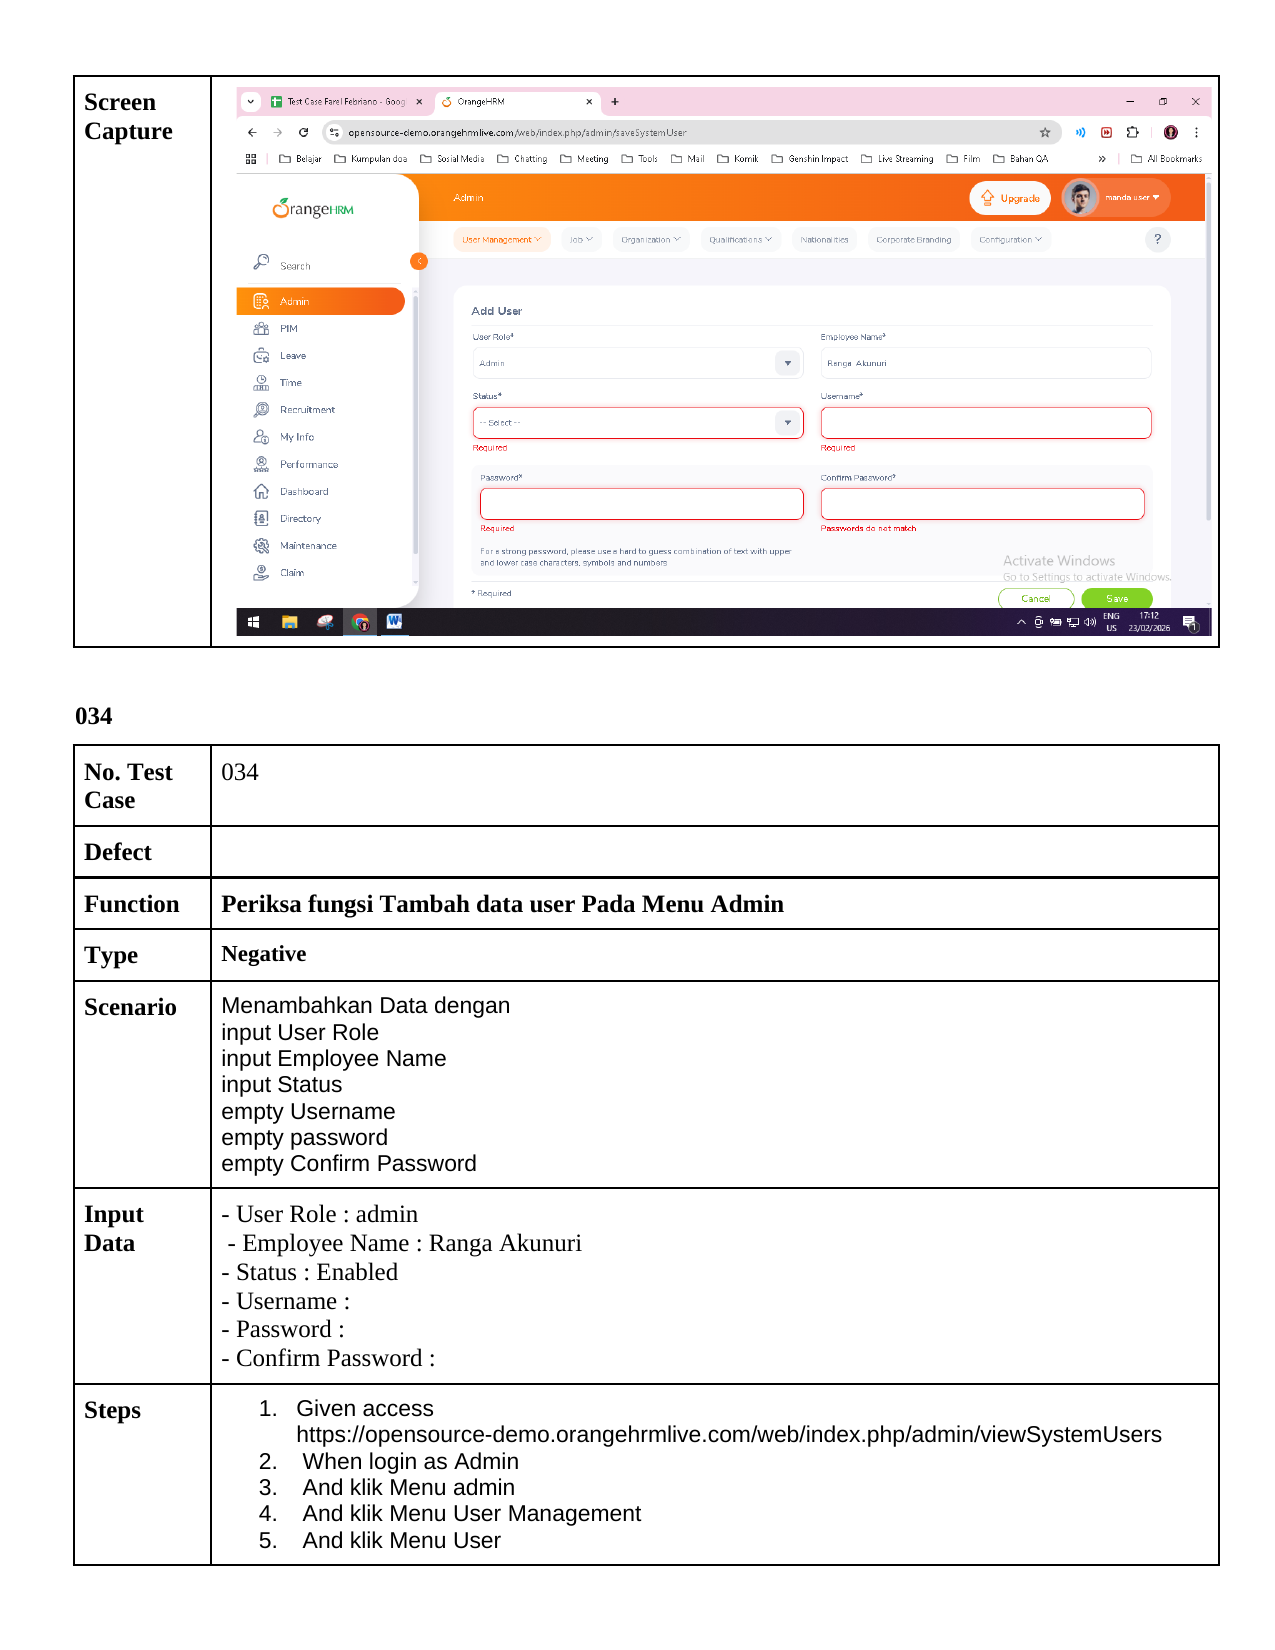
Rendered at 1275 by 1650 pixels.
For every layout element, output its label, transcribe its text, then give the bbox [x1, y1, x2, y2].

table_cell Function [75, 879, 210, 928]
table_header 034 [212, 746, 1218, 825]
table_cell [212, 1385, 1218, 1563]
table_cell Menambahkan Data dengan input User Role input Employee Name input Status empty Username empty password empty Confirm Password [212, 982, 1218, 1187]
table_cell Type [75, 930, 210, 980]
table_cell Defect [75, 827, 210, 876]
table_cell Steps [75, 1385, 210, 1563]
table_cell Scenario [75, 982, 210, 1187]
table_cell Input Data [75, 1189, 210, 1382]
subtitle 034 [75, 701, 1200, 730]
table_cell [212, 77, 1218, 646]
picture [236, 87, 1212, 636]
table_cell Periksa fungsi Tambah data user Pada Menu Admin [212, 879, 1218, 928]
table_cell Screen Capture [75, 77, 210, 646]
table_header No. Test Case [75, 746, 210, 825]
table_cell Negative [212, 930, 1218, 980]
table_cell [212, 827, 1218, 876]
table_cell - User Role : admin - Employee Name : Ranga Akunuri - Status : Enabled - Username : - Password : - Confirm Password : [212, 1189, 1218, 1382]
